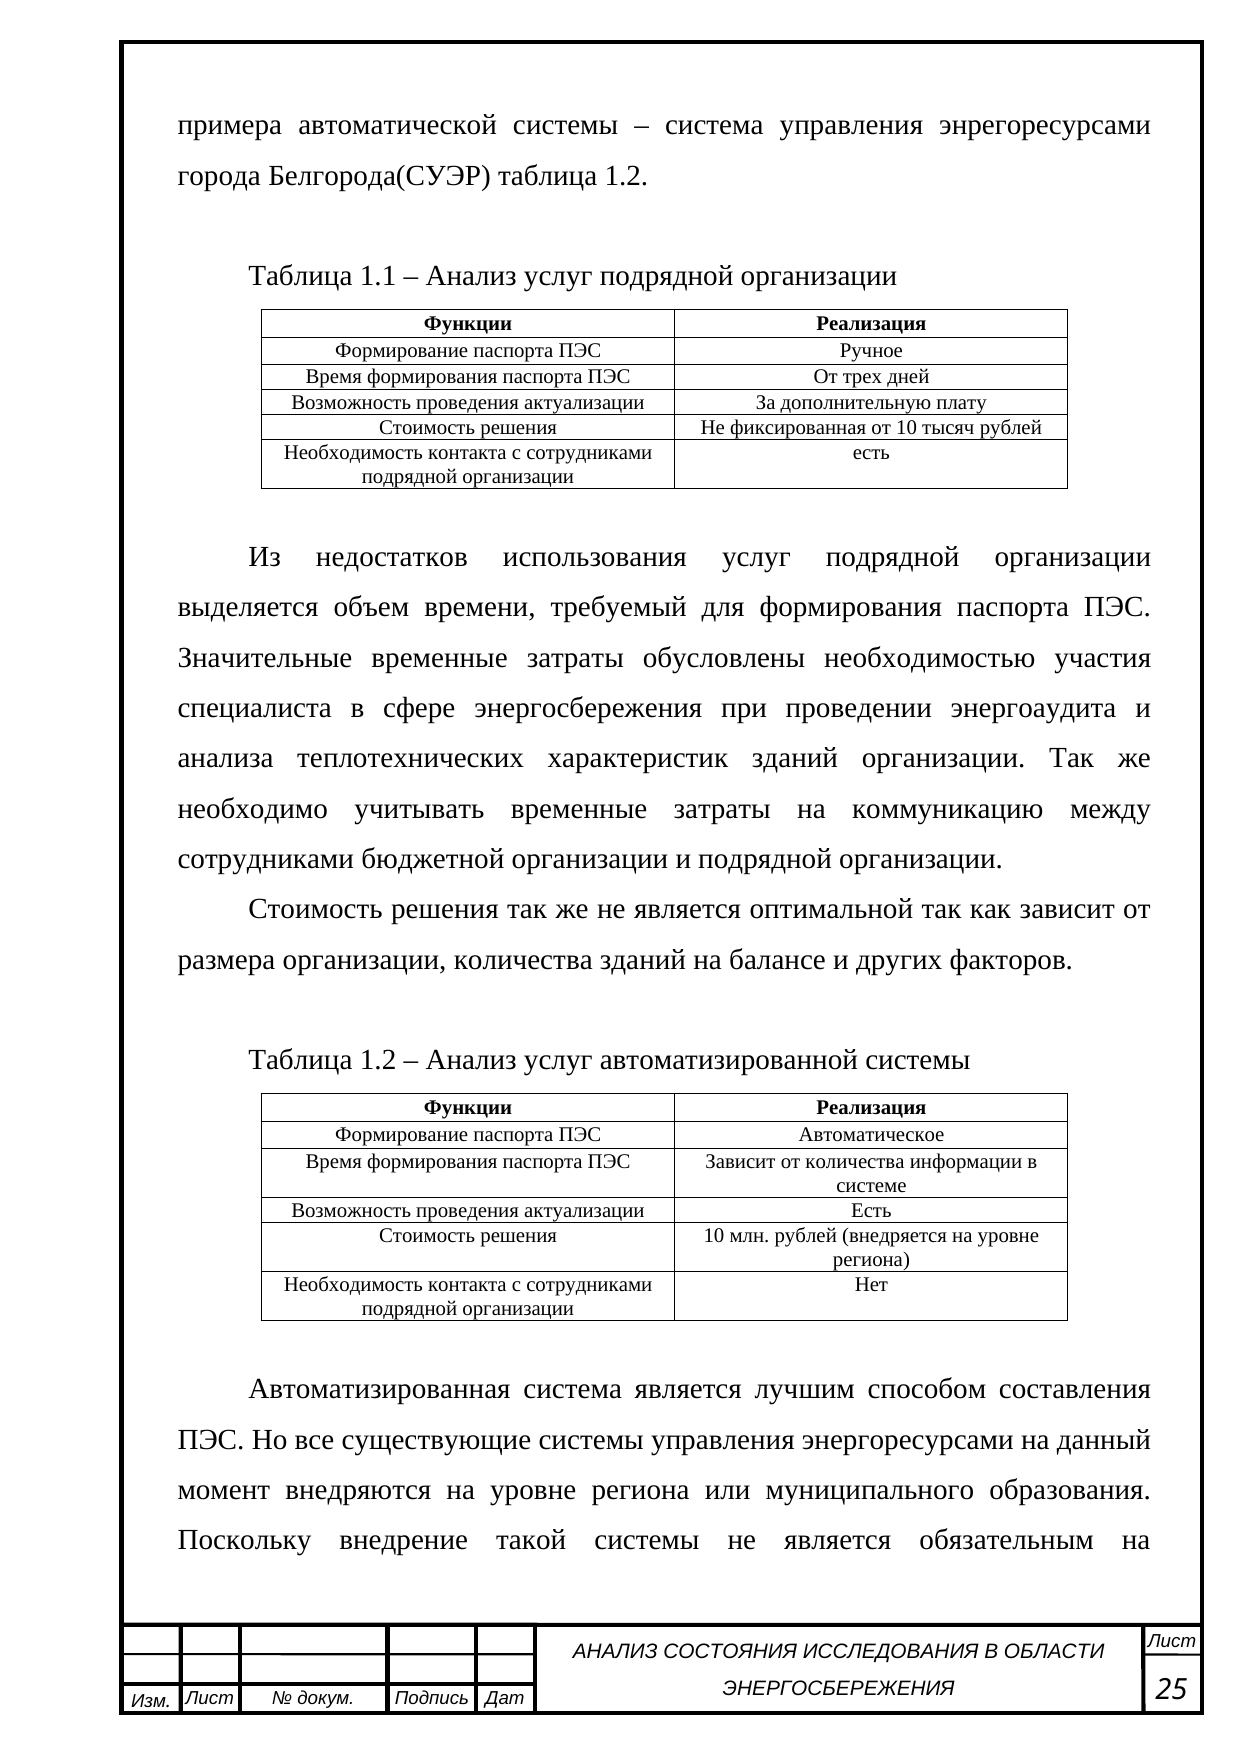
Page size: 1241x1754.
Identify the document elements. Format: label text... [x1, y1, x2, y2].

table_cell 10 млн. рублей (внедряется на уровне региона) [675, 1223, 1067, 1271]
table_cell Формирование паспорта ПЭС [262, 1122, 674, 1147]
table_cell Автоматическое [675, 1122, 1067, 1147]
table_cell За дополнительную плату [675, 390, 1067, 414]
table_cell От трех дней [675, 365, 1067, 388]
table_cell Время формирования паспорта ПЭС [262, 365, 674, 388]
table_cell Не фиксированная от 10 тысяч рублей [675, 415, 1067, 439]
table_cell Стоимость решения [262, 415, 674, 439]
table_cell Есть [675, 1198, 1067, 1222]
table_cell Формирование паспорта ПЭС [262, 338, 674, 363]
table_cell Возможность проведения актуализации [262, 1198, 674, 1222]
table_cell есть [675, 440, 1067, 488]
table_cell Возможность проведения актуализации [262, 390, 674, 414]
text Из недостатков использования услуг подрядной организации выделяется объем времени, требуемый для формирования паспорта ПЭС. Значительные временные затраты обусловлены необходимостью участия специалиста в сфере энергосбережения при проведении энергоаудита и анализа теплотехнических характеристик зданий организации. Так же необходимо учитывать временные затраты на коммуникацию между сотрудниками бюджетной организации и подрядной организации. [177, 539, 1152, 875]
table_cell Время формирования паспорта ПЭС [262, 1149, 674, 1197]
table_cell Стоимость решения [262, 1223, 674, 1271]
table_header Реализация [675, 310, 1067, 337]
table_cell Необходимость контакта с сотрудниками подрядной организации [262, 1272, 674, 1320]
table_header Реализация [675, 1094, 1067, 1121]
table_cell Необходимость контакта с сотрудниками подрядной организации [262, 440, 674, 488]
table_cell Ручное [675, 338, 1067, 363]
table_cell Зависит от количества информации в системе [675, 1149, 1067, 1197]
table_header Функции [262, 1094, 674, 1121]
table_cell Нет [675, 1272, 1067, 1320]
text Таблица 1.2 – Анализ услуг автоматизированной системы [177, 1042, 1152, 1076]
text Стоимость решения так же не является оптимальной так как зависит от размера организации, количества зданий на балансе и других факторов. [177, 891, 1152, 975]
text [177, 107, 1152, 191]
table_header Функции [262, 310, 674, 337]
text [177, 1371, 1152, 1556]
text Таблица 1.1 – Анализ услуг подрядной организации [177, 258, 1152, 292]
